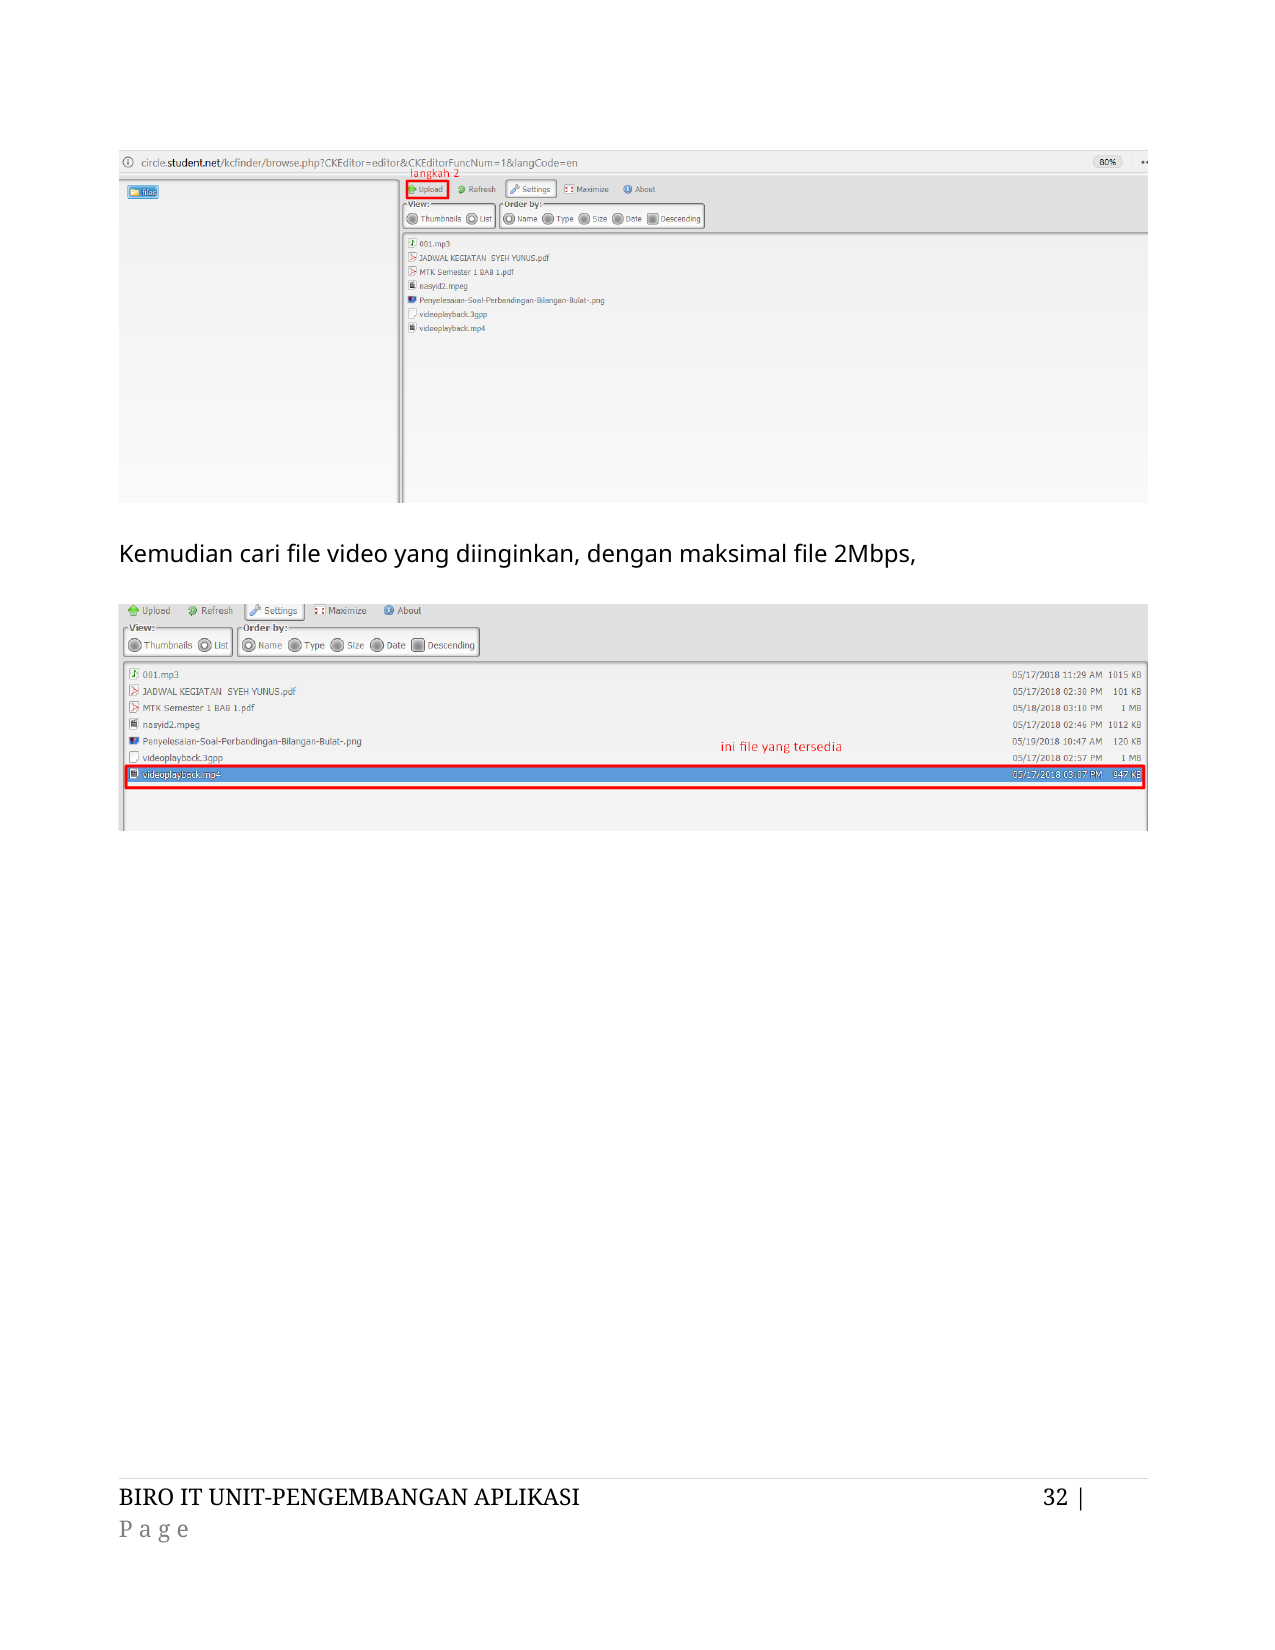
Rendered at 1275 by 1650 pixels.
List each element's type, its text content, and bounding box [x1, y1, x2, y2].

picture [118, 150, 1148, 503]
text Kemudian cari file video yang diinginkan, dengan maksimal file 2Mbps, [119, 537, 1148, 570]
picture [118, 604, 1148, 831]
